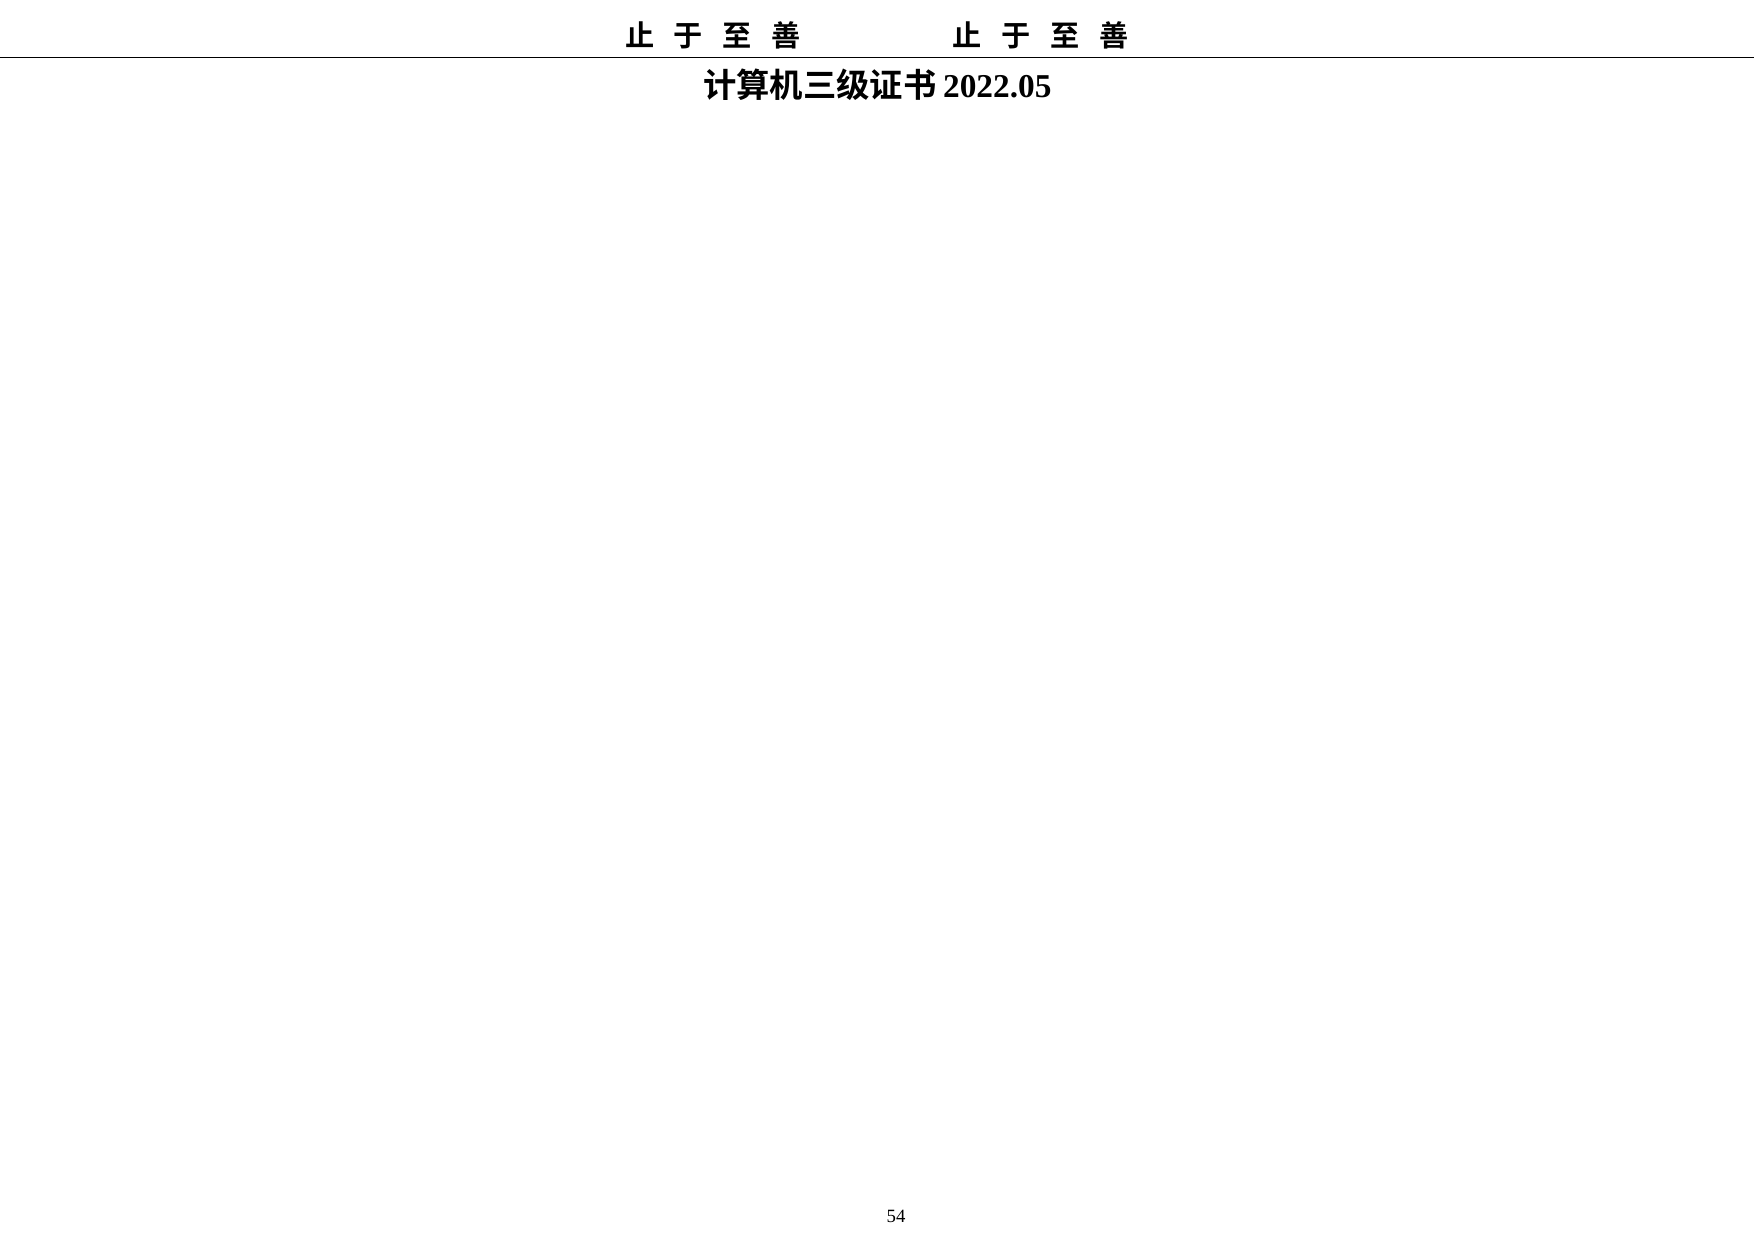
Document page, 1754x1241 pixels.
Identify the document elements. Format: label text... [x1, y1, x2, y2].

title 计算机三级证书2022.05 [0, 58, 1754, 107]
